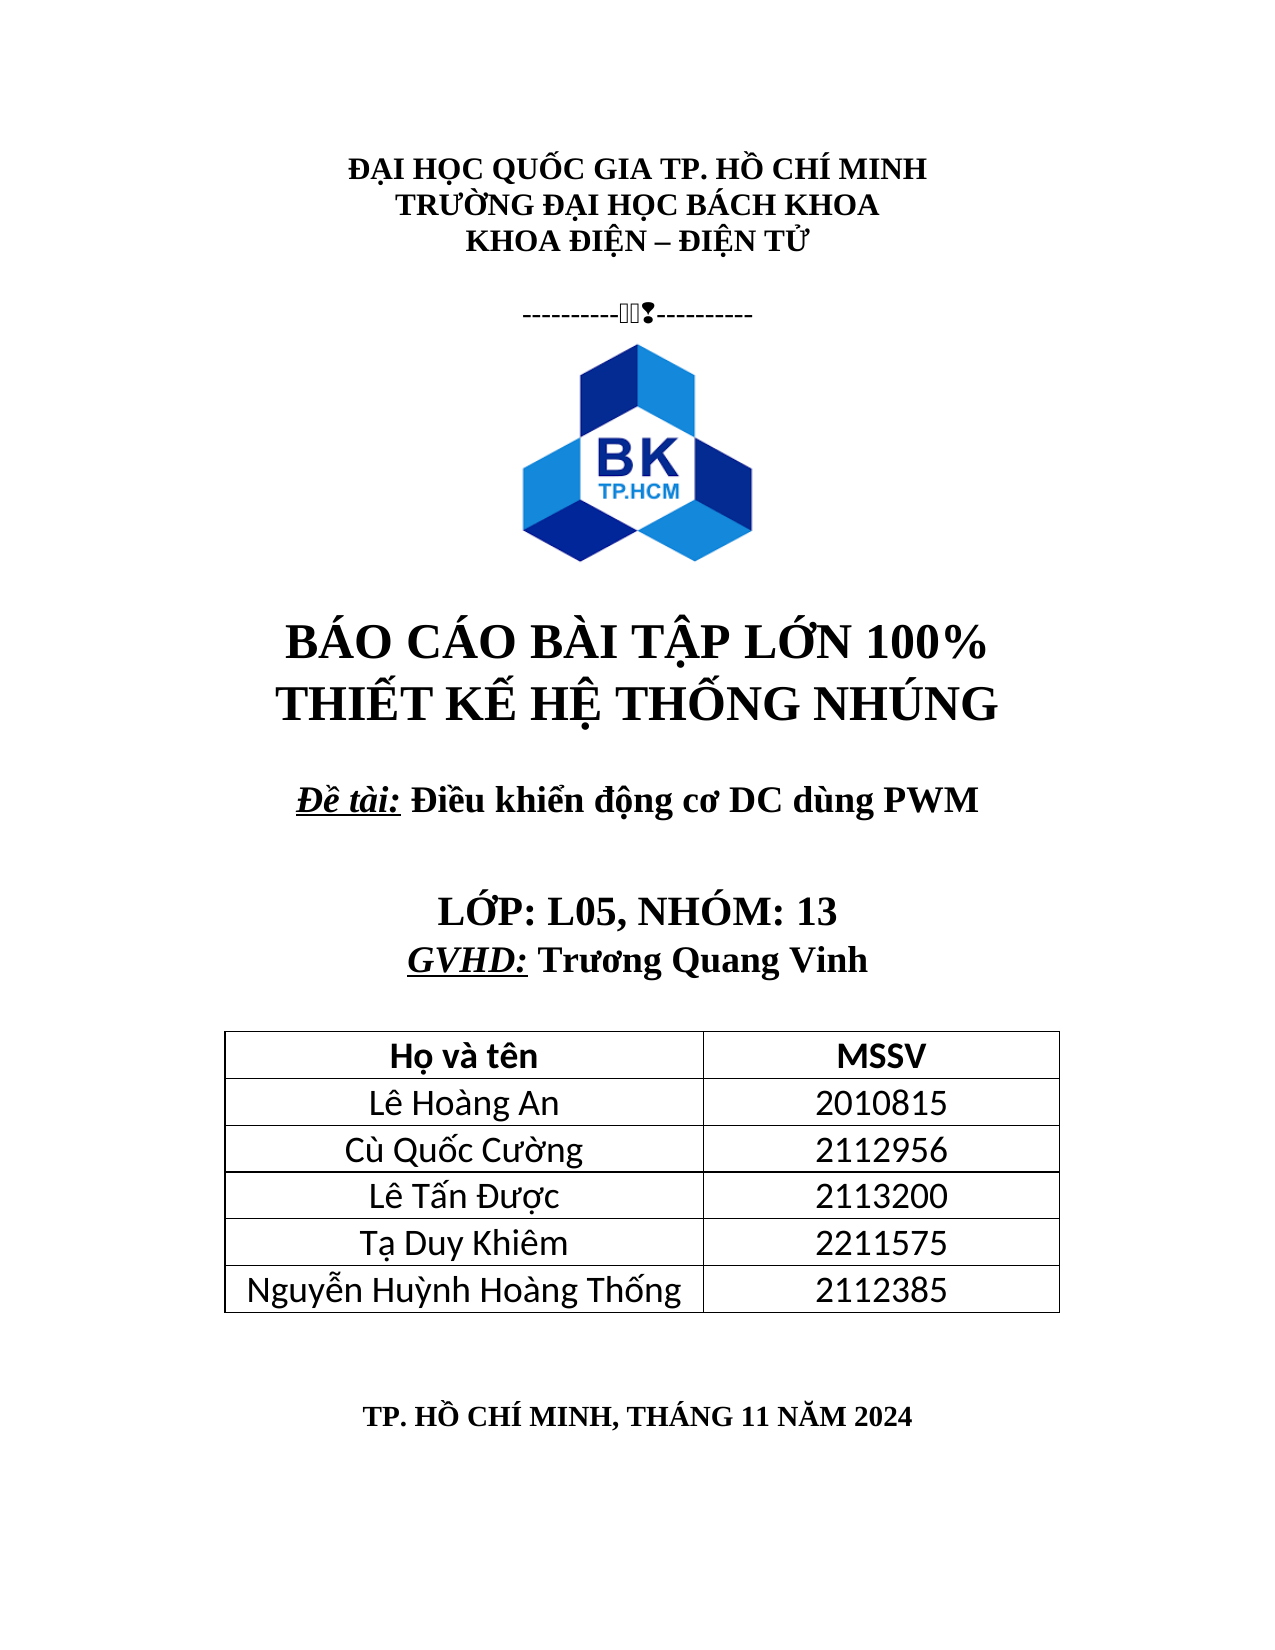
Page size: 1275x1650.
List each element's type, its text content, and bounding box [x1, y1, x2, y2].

text KHOA ĐIỆN – ĐIỆN TỬ [150, 222, 1125, 258]
text TRƯỜNG ĐẠI HỌC BÁCH KHOA [150, 186, 1125, 222]
text -------------------- [150, 297, 1125, 330]
table_cell 2113200 [704, 1173, 1059, 1218]
text ĐẠI HỌC QUỐC GIA TP. HỒ CHÍ MINH [150, 150, 1125, 186]
table_header MSSV [704, 1032, 1059, 1078]
text GVHD: Trương Quang Vinh [150, 938, 1125, 981]
text LỚP: L05, NHÓM: 13 [150, 886, 1125, 934]
table_cell Cù Quốc Cường [226, 1126, 703, 1171]
text THIẾT KẾ HỆ THỐNG NHÚNG [150, 674, 1125, 731]
table_cell Lê Tấn Được [226, 1173, 703, 1218]
table_cell 2112385 [704, 1266, 1059, 1312]
table_cell 2112956 [704, 1126, 1059, 1171]
table_cell 2010815 [704, 1079, 1059, 1124]
table_cell Tạ Duy Khiêm [226, 1219, 703, 1265]
text TP. HỒ CHÍ MINH, THÁNG 11 NĂM 2024 [150, 1399, 1125, 1433]
table_cell Nguyễn Huỳnh Hoàng Thống [226, 1266, 703, 1312]
table_cell Lê Hoàng An [226, 1079, 703, 1124]
table_cell 2211575 [704, 1219, 1059, 1265]
table_header Họ và tên [226, 1032, 703, 1078]
text Đề tài: Điều khiển động cơ DC dùng PWM [150, 777, 1125, 820]
picture [510, 332, 765, 574]
text BÁO CÁO BÀI TẬP LỚN 100% [150, 612, 1125, 669]
